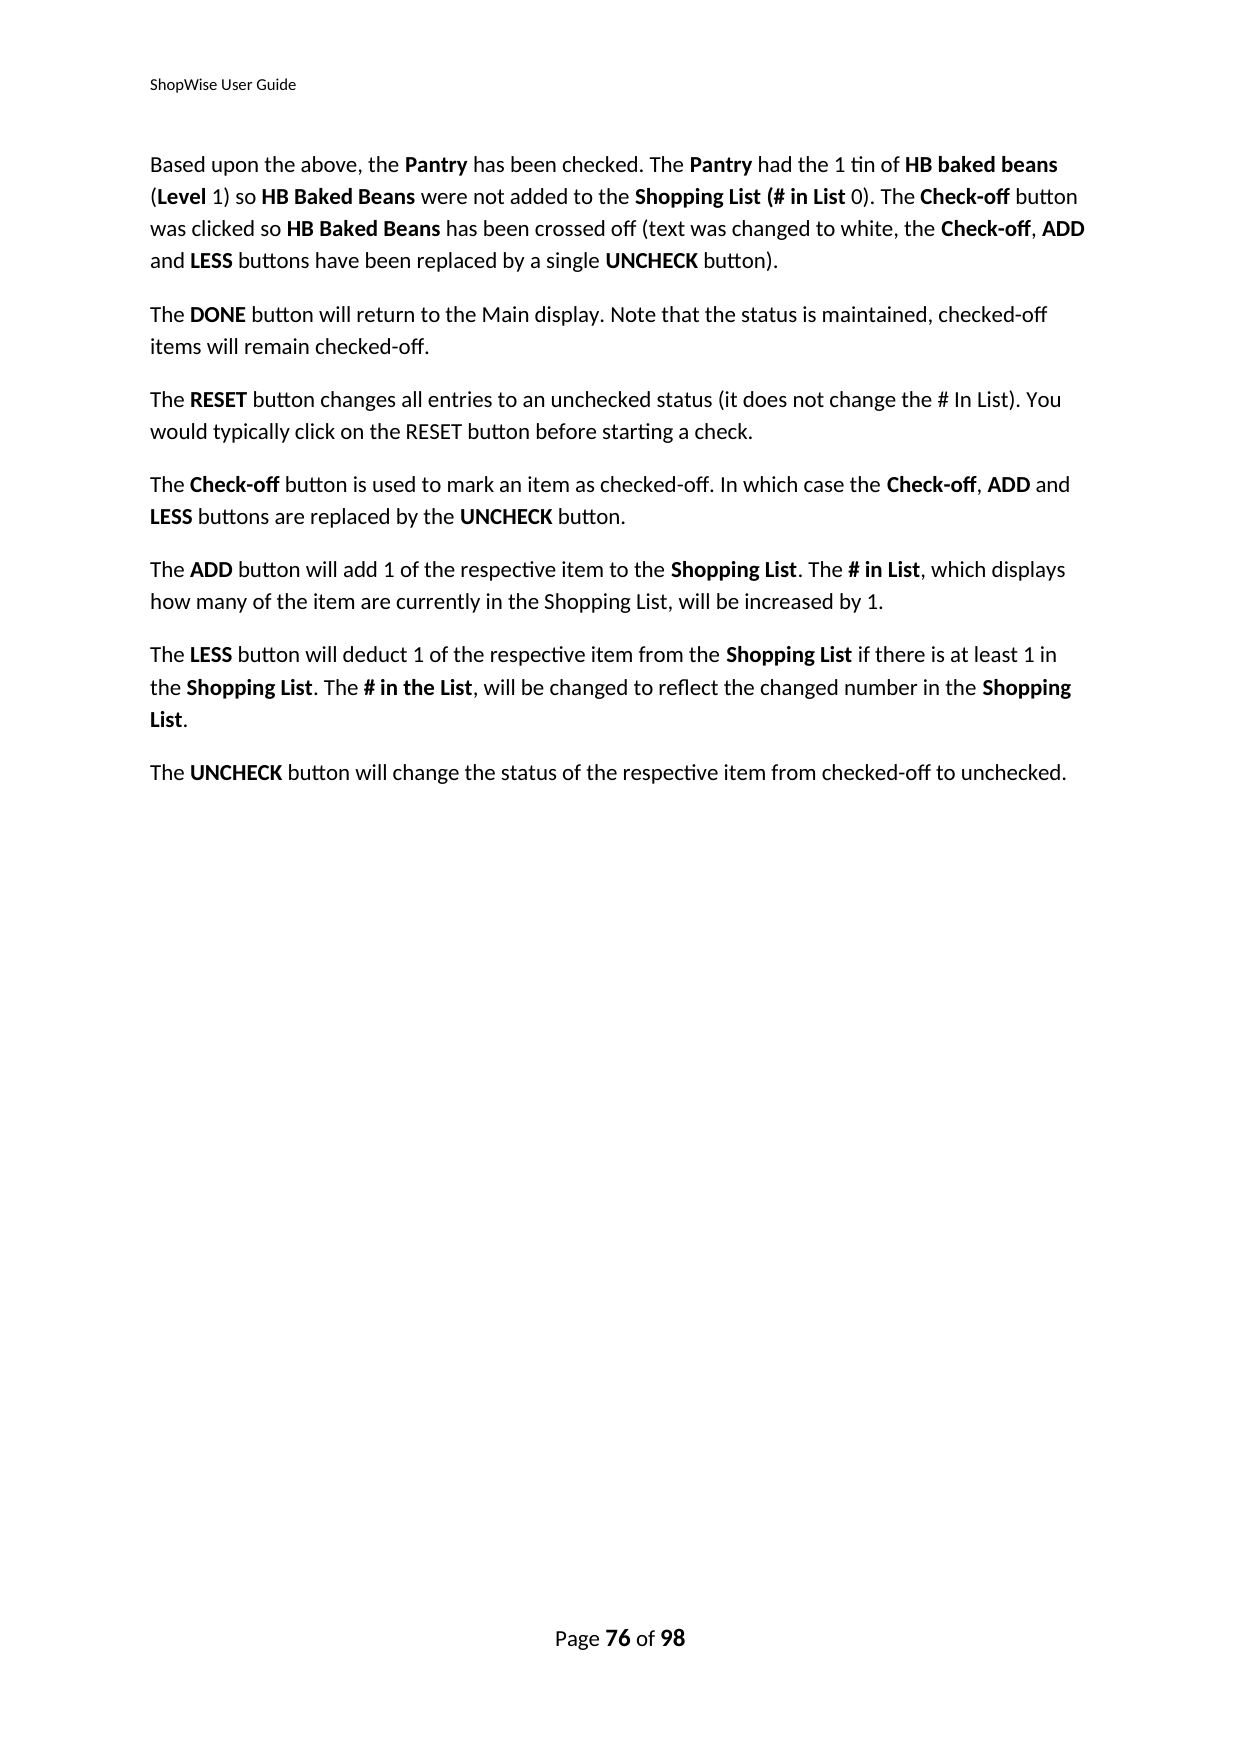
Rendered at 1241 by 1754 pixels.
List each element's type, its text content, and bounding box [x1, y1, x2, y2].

text The Check-off button is used to mark an item as checked-off. In which case the Check-off, ADD and LESS buttons are replaced by the UNCHECK button. [150, 470, 1090, 530]
text The RESET button changes all entries to an unchecked status (it does not change the # In List). You would typically click on the RESET button before starting a check. [150, 385, 1090, 445]
text The LESS button will deduct 1 of the respective item from the Shopping List if there is at least 1 in the Shopping List. The # in the List, will be changed to reflect the changed number in the Shopping List. [150, 641, 1090, 733]
text The DONE button will return to the Main display. Note that the status is maintained, checked-off items will remain checked-off. [150, 300, 1090, 360]
text The ADD button will add 1 of the respective item to the Shopping List. The # in List, which displays how many of the item are currently in the Shopping List, will be increased by 1. [150, 555, 1090, 616]
text The UNCHECK button will change the status of the respective item from checked-off to unchecked. [150, 758, 1090, 786]
text Based upon the above, the Pantry has been checked. The Pantry had the 1 tin of HB baked beans (Level 1) so HB Baked Beans were not added to the Shopping List (# in List 0). The Check-off button was clicked so HB Baked Beans has been crossed off (text was changed to white, the Check-off, ADD and LESS buttons have been replaced by a single UNCHECK button). [150, 150, 1090, 275]
